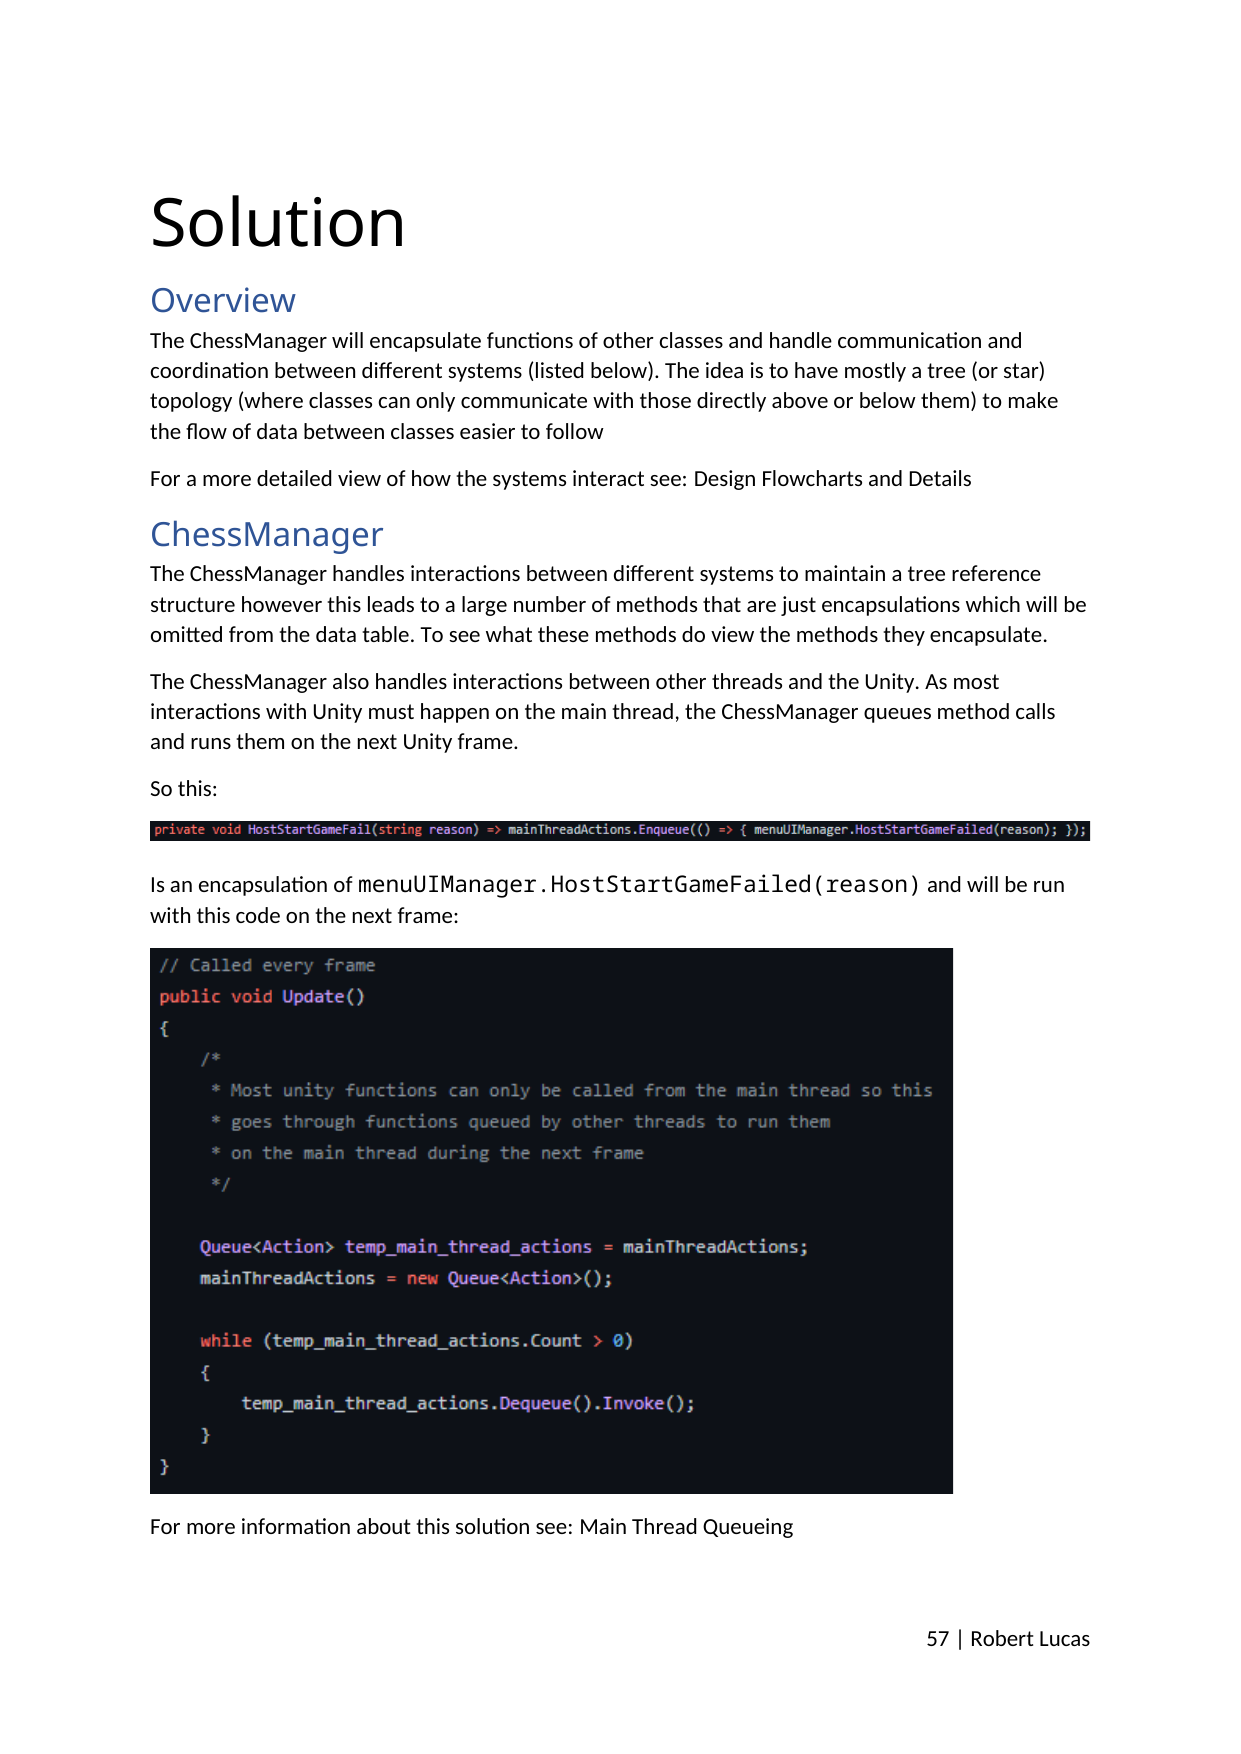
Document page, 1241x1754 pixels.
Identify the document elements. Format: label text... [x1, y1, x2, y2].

picture [150, 948, 954, 1494]
text For more information about this solution see: Main Thread Queueing [150, 1512, 1090, 1540]
text The ChessManager handles interactions between different systems to maintain a tree reference structure however this leads to a large number of methods that are just encapsulations which will be omitted from the data table. To see what these methods do view the methods they encapsulate. [150, 559, 1090, 648]
text For a more detailed view of how the systems interact see: Design Flowcharts and Details [150, 464, 1090, 492]
text Is an encapsulation of menuUIManager.HostStartGameFailed(reason) and will be run with this code on the next frame: [150, 868, 1090, 929]
text The ChessManager also handles interactions between other threads and the Unity. As most interactions with Unity must happen on the main thread, the ChessManager queues method calls and runs them on the next Unity frame. [150, 667, 1090, 755]
subtitle ChessManager [150, 511, 1090, 556]
text So this: [150, 774, 1090, 802]
text The ChessManager will encapsulate functions of other classes and handle communication and coordination between different systems (listed below). The idea is to have mostly a tree (or star) topology (where classes can only communicate with those directly above or below them) to make the flow of data between classes easier to follow [150, 326, 1090, 445]
picture [150, 821, 1091, 841]
subtitle Solution [150, 175, 1090, 266]
subtitle Overview [150, 277, 1090, 323]
